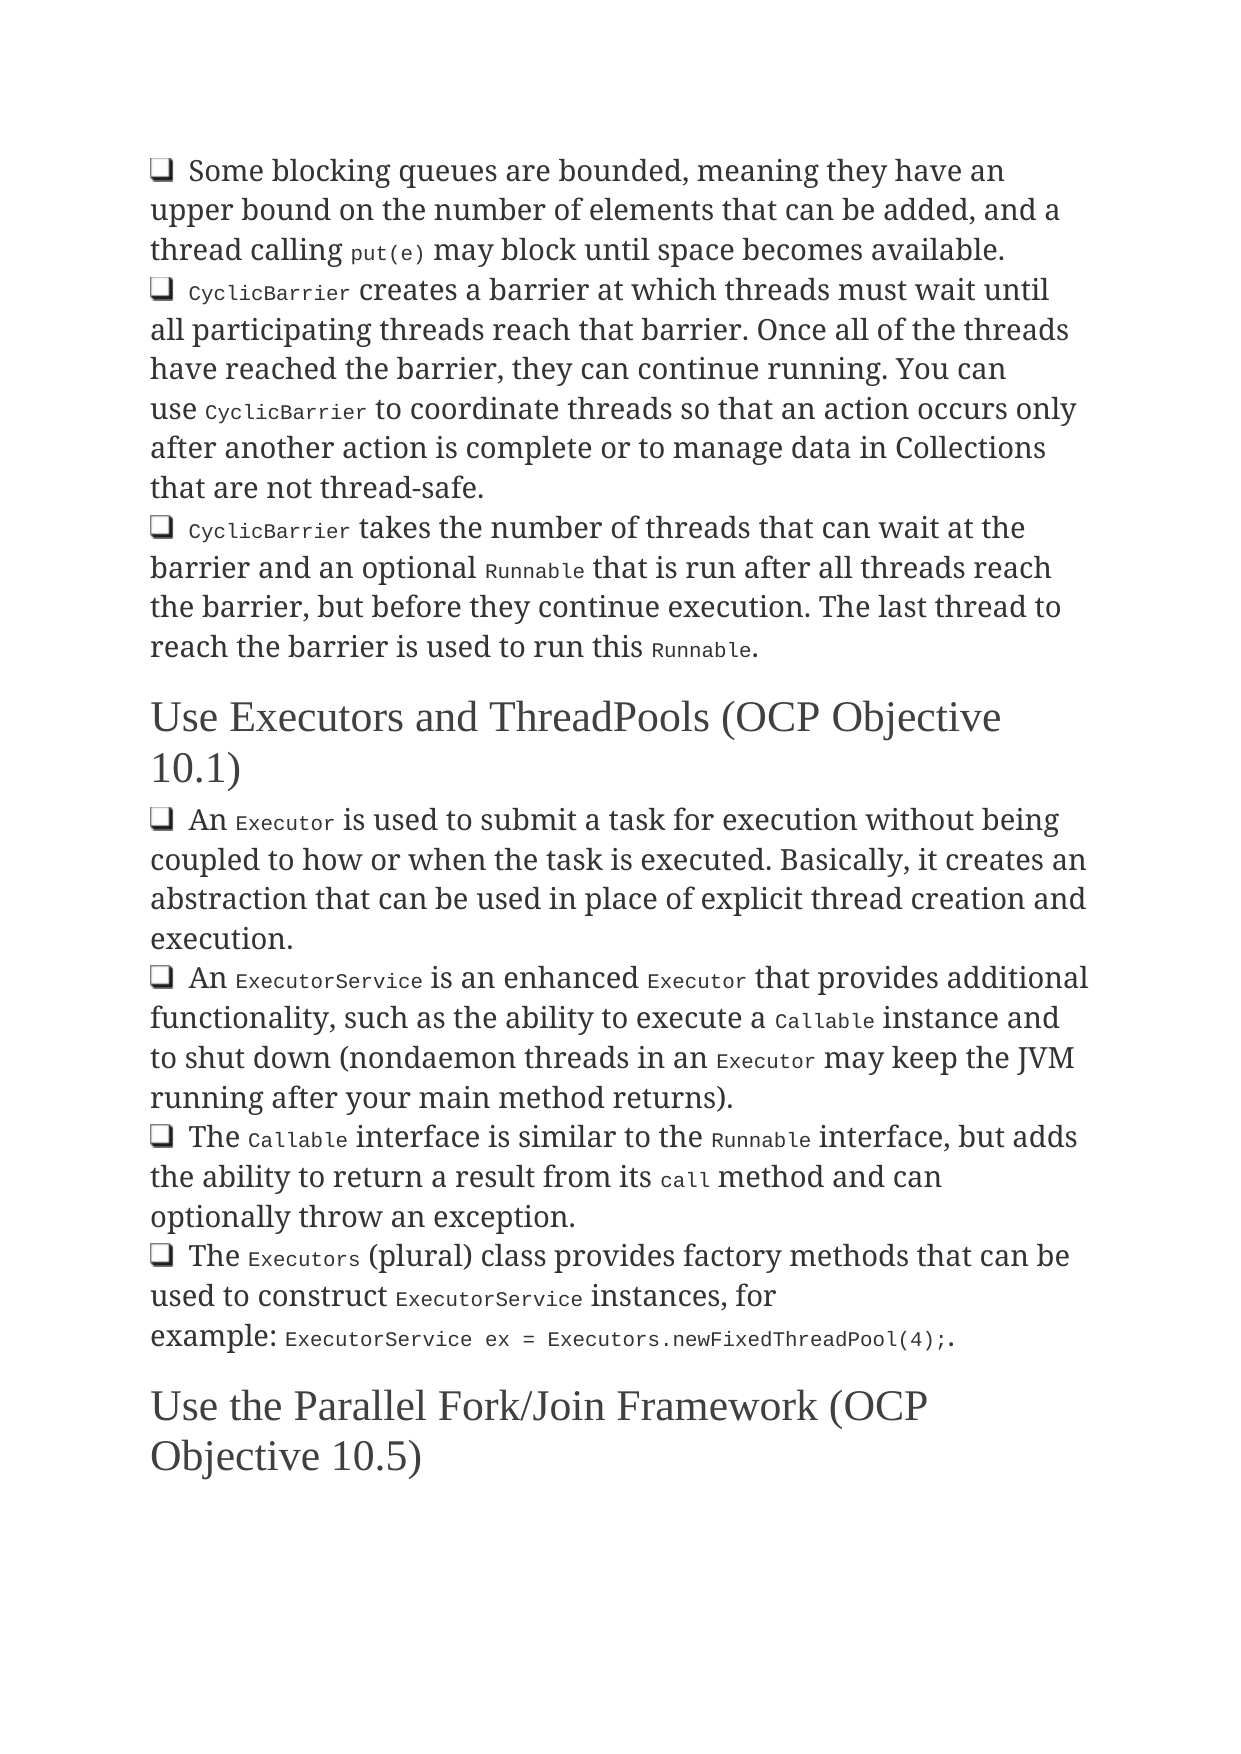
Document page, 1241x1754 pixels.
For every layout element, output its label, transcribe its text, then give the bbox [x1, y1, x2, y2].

text Use Executors and ThreadPools (OCP Objective 10.1) [150, 691, 1090, 792]
picture [150, 158, 174, 182]
picture [150, 1243, 174, 1267]
picture [150, 965, 174, 989]
picture [150, 515, 174, 539]
text An ExecutorService is an enhanced Executor that provides additional functionality, such as the ability to execute a Callable instance and to shut down (nondaemon threads in an Executor may keep the JVM running after your main method returns). [150, 958, 1090, 1117]
text The Executors (plural) class provides factory methods that can be used to construct ExecutorService instances, for example: ExecutorService ex = Executors.newFixedThreadPool(4);. [150, 1236, 1090, 1355]
text CyclicBarrier creates a barrier at which threads must wait until all participating threads reach that barrier. Once all of the threads have reached the barrier, they can continue running. You can use CyclicBarrier to coordinate threads so that an action occurs only after another action is complete or to manage data in Collections that are not thread-safe. [150, 269, 1090, 507]
text An Executor is used to submit a task for execution without being coupled to how or when the task is executed. Basically, it creates an abstraction that can be used in place of explicit thread creation and execution. [150, 799, 1090, 958]
text Some blocking queues are bounded, meaning they have an upper bound on the number of elements that can be added, and a thread calling put(e) may block until space becomes available. [150, 150, 1090, 269]
picture [150, 1124, 174, 1148]
text Use the Parallel Fork/Join Framework (OCP Objective 10.5) [150, 1380, 1090, 1480]
text The Callable interface is similar to the Runnable interface, but adds the ability to return a result from its call method and can optionally throw an exception. [150, 1117, 1090, 1236]
picture [150, 277, 174, 301]
text CyclicBarrier takes the number of threads that can wait at the barrier and an optional Runnable that is run after all threads reach the barrier, but before they continue execution. The last thread to reach the barrier is used to run this Runnable. [150, 507, 1090, 666]
picture [150, 807, 174, 831]
